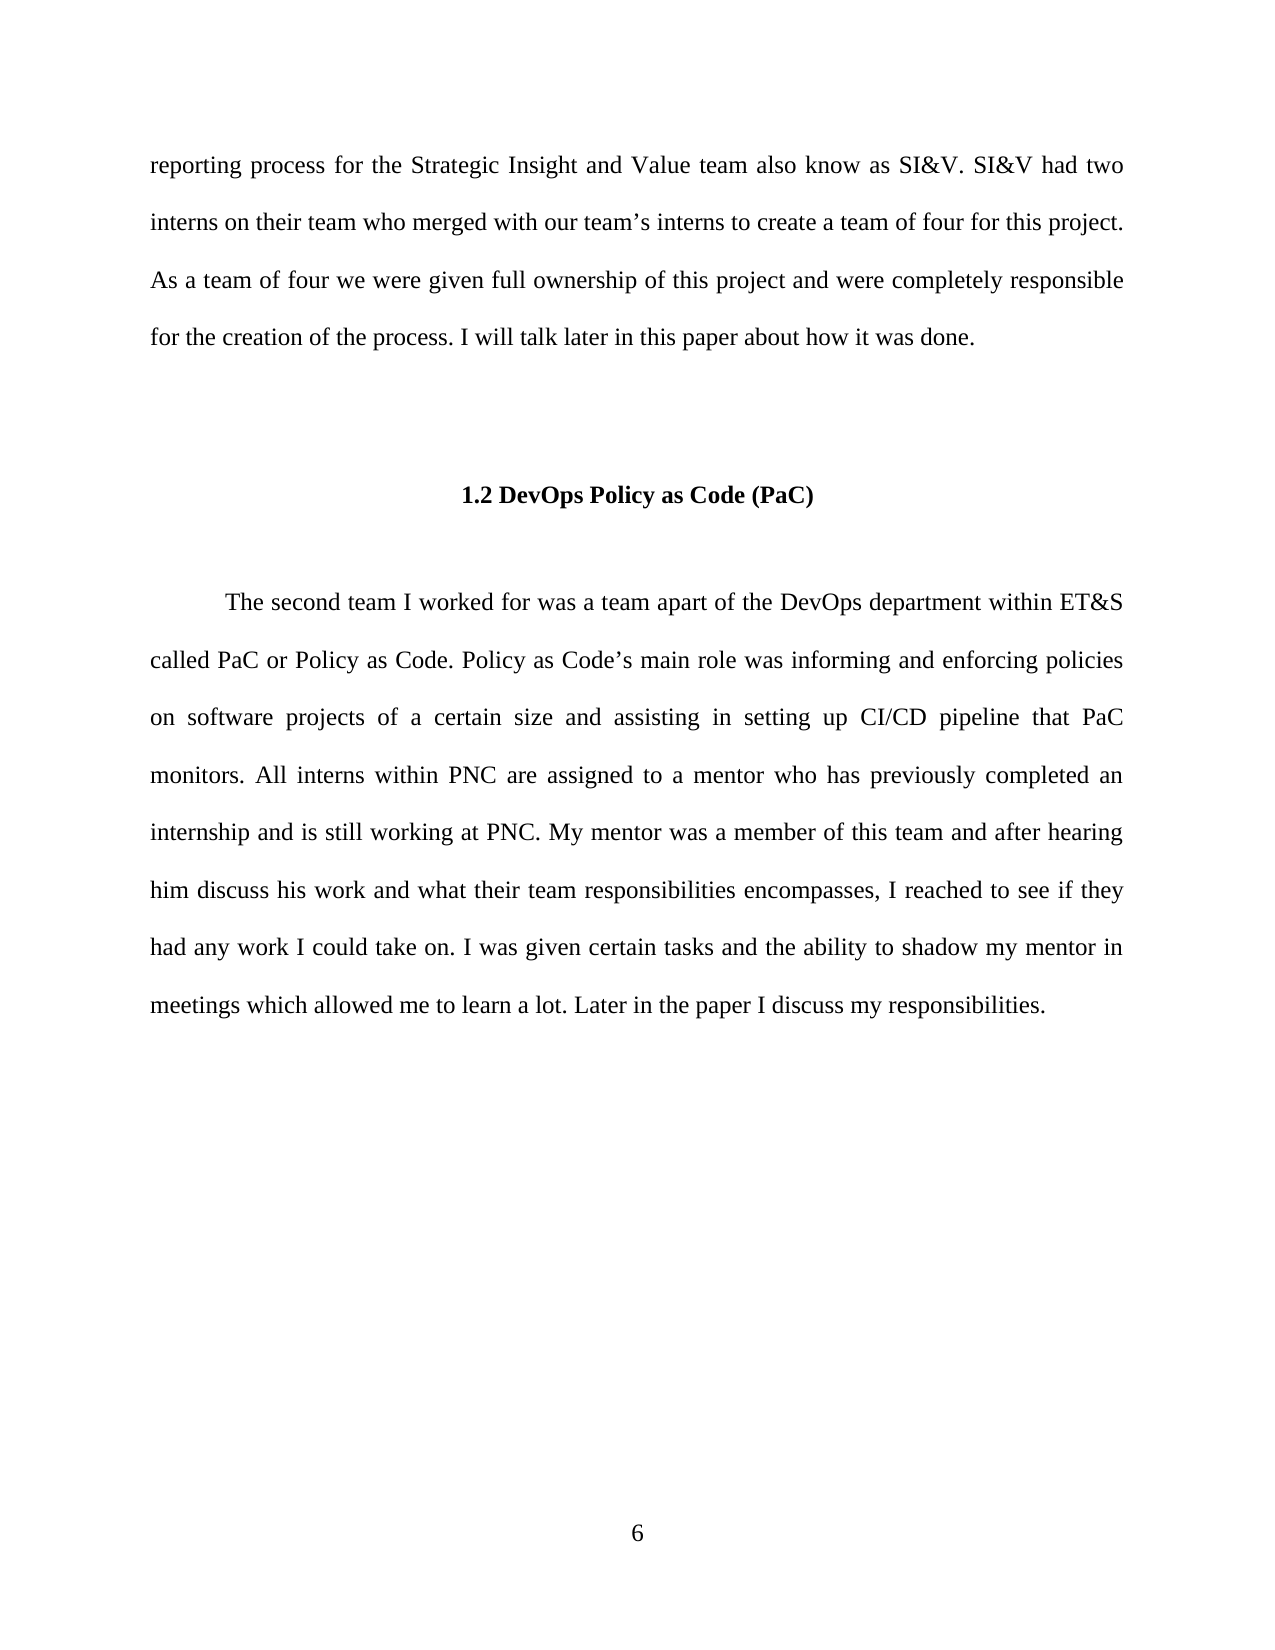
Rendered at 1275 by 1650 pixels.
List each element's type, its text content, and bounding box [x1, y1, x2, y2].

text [150, 150, 1125, 351]
subtitle DevOps Policy as Code (PaC) [150, 480, 1125, 509]
text The second team I worked for was a team apart of the DevOps department within ET&S called PaC or Policy as Code. Policy as Code’s main role was informing and enforcing policies on software projects of a certain size and assisting in setting up CI/CD pipeline that PaC monitors. All interns within PNC are assigned to a mentor who has previously completed an internship and is still working at PNC. My mentor was a member of this team and after hearing him discuss his work and what their team responsibilities encompasses, I reached to see if they had any work I could take on. I was given certain tasks and the ability to shadow my mentor in meetings which allowed me to learn a lot. Later in the paper I discuss my responsibilities. [150, 587, 1125, 1019]
